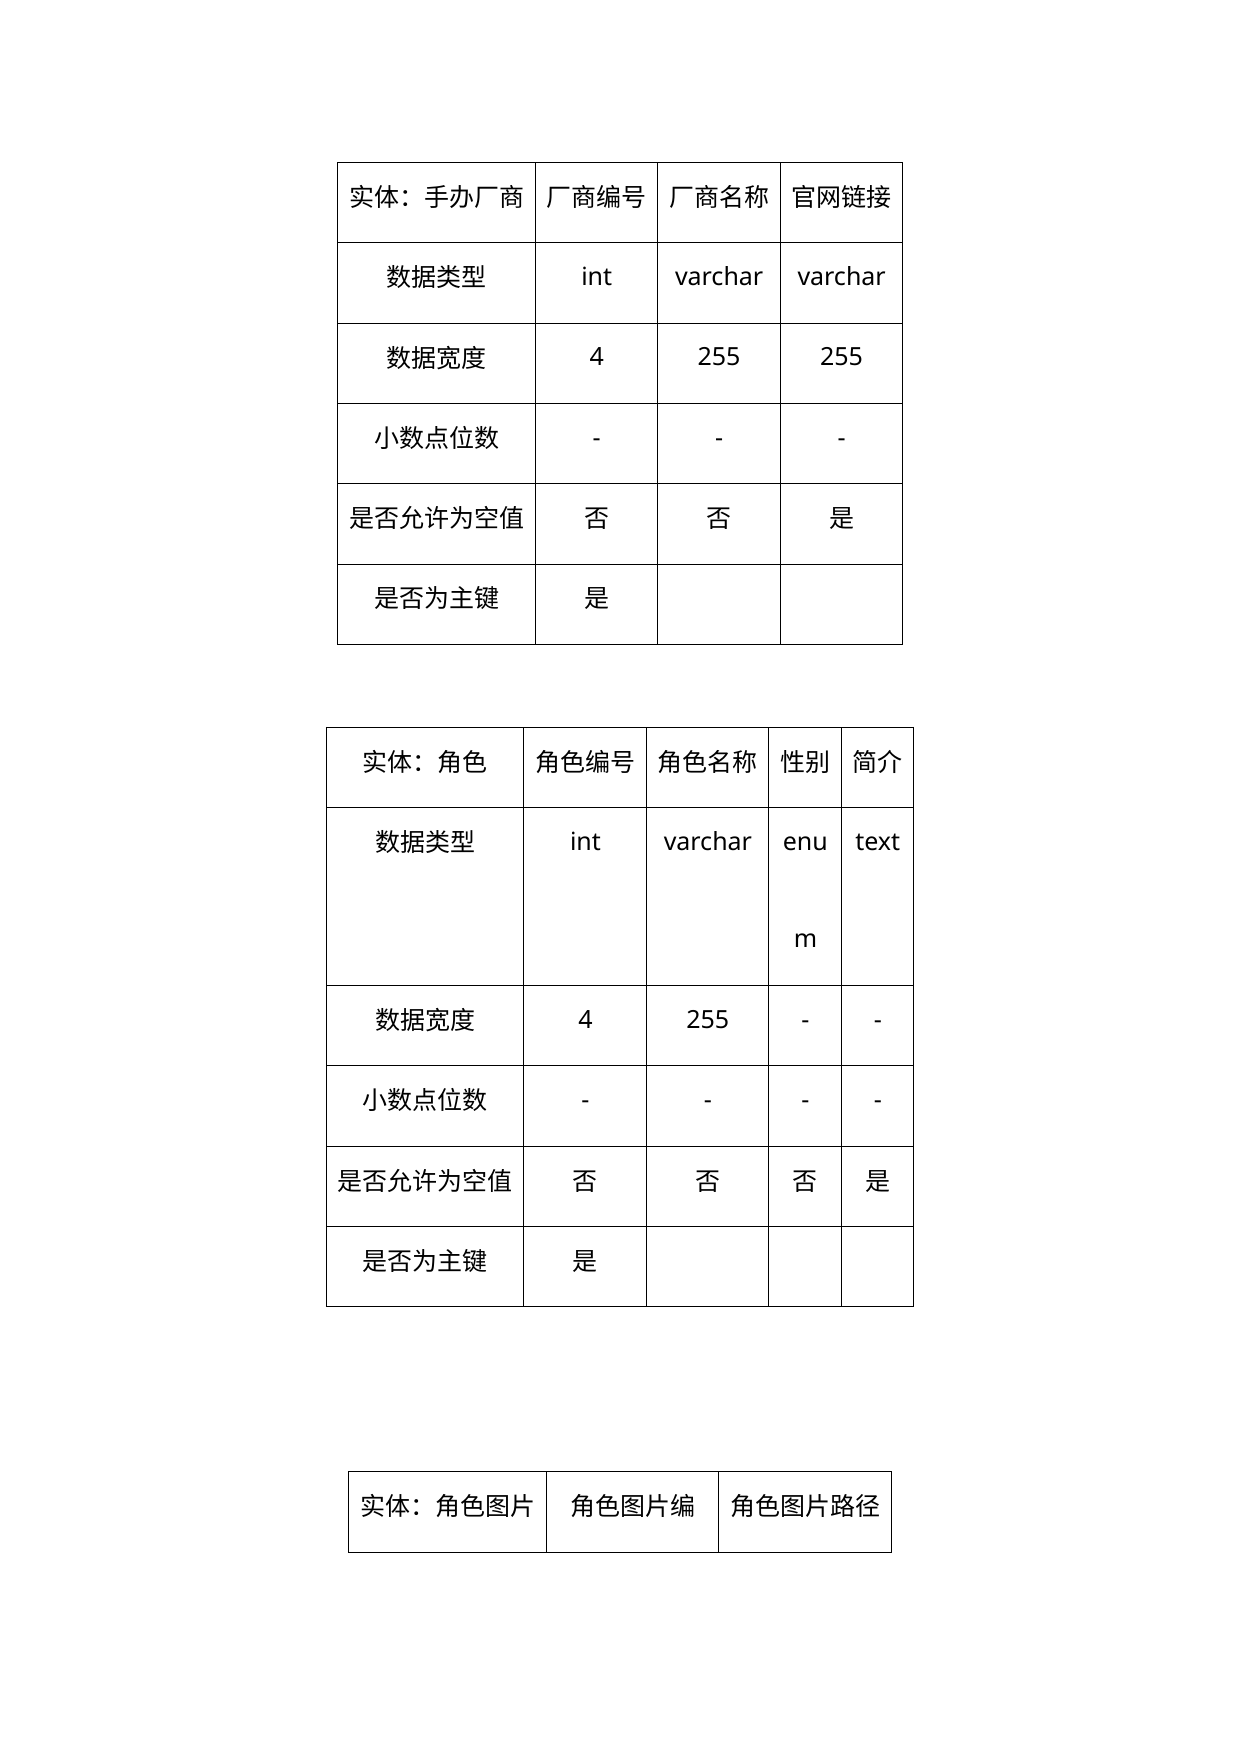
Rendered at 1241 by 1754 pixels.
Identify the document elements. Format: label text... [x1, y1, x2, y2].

table_cell [647, 1227, 768, 1306]
table_cell 是否允许为空值 [338, 484, 535, 563]
table_cell 小数点位数 [327, 1066, 523, 1146]
table_header 官网链接 [781, 163, 902, 242]
table_cell 否 [658, 484, 780, 563]
table_cell int [524, 808, 646, 985]
table_cell 是 [536, 565, 657, 644]
table_cell [842, 1227, 913, 1306]
table_cell 是 [842, 1147, 913, 1226]
table_cell 否 [647, 1147, 768, 1226]
table_cell 数据类型 [338, 243, 535, 323]
table_header 实体：角色 [327, 728, 523, 807]
table_cell 数据类型 [327, 808, 523, 985]
table_cell int [536, 243, 657, 323]
table_cell 是 [524, 1227, 646, 1306]
table_cell enum [769, 808, 841, 985]
table_cell 数据宽度 [327, 986, 523, 1065]
table_header 厂商名称 [658, 163, 780, 242]
table_header 角色名称 [647, 728, 768, 807]
table_cell 否 [536, 484, 657, 563]
table_cell - [658, 404, 780, 483]
table_cell - [769, 1066, 841, 1146]
table_cell 否 [524, 1147, 646, 1226]
table_cell text [842, 808, 913, 985]
table_cell 数据宽度 [338, 324, 535, 403]
table_cell varchar [658, 243, 780, 323]
table_header 角色编号 [524, 728, 646, 807]
table_header 简介 [842, 728, 913, 807]
table_cell 是否为主键 [327, 1227, 523, 1306]
table_cell [769, 1227, 841, 1306]
table_header 实体：角色图片 [349, 1472, 546, 1552]
table_cell [781, 565, 902, 644]
table_cell - [524, 1066, 646, 1146]
table_cell 是否为主键 [338, 565, 535, 644]
table_cell varchar [781, 243, 902, 323]
table_cell - [842, 986, 913, 1065]
table_header 角色图片路径 [719, 1472, 891, 1552]
table_header 实体：手办厂商 [338, 163, 535, 242]
table_cell 4 [524, 986, 646, 1065]
table_header 性别 [769, 728, 841, 807]
table_header 厂商编号 [536, 163, 657, 242]
table_header 角色图片编号 [547, 1472, 718, 1552]
table_cell 255 [781, 324, 902, 403]
table_cell 小数点位数 [338, 404, 535, 483]
table_cell - [536, 404, 657, 483]
table_cell - [769, 986, 841, 1065]
table_cell [658, 565, 780, 644]
table_cell - [842, 1066, 913, 1146]
table_cell 255 [658, 324, 780, 403]
table_cell 4 [536, 324, 657, 403]
table_cell 是 [781, 484, 902, 563]
table_cell varchar [647, 808, 768, 985]
table_cell 255 [647, 986, 768, 1065]
table_cell - [781, 404, 902, 483]
table_cell 否 [769, 1147, 841, 1226]
table_cell 是否允许为空值 [327, 1147, 523, 1226]
table_cell - [647, 1066, 768, 1146]
